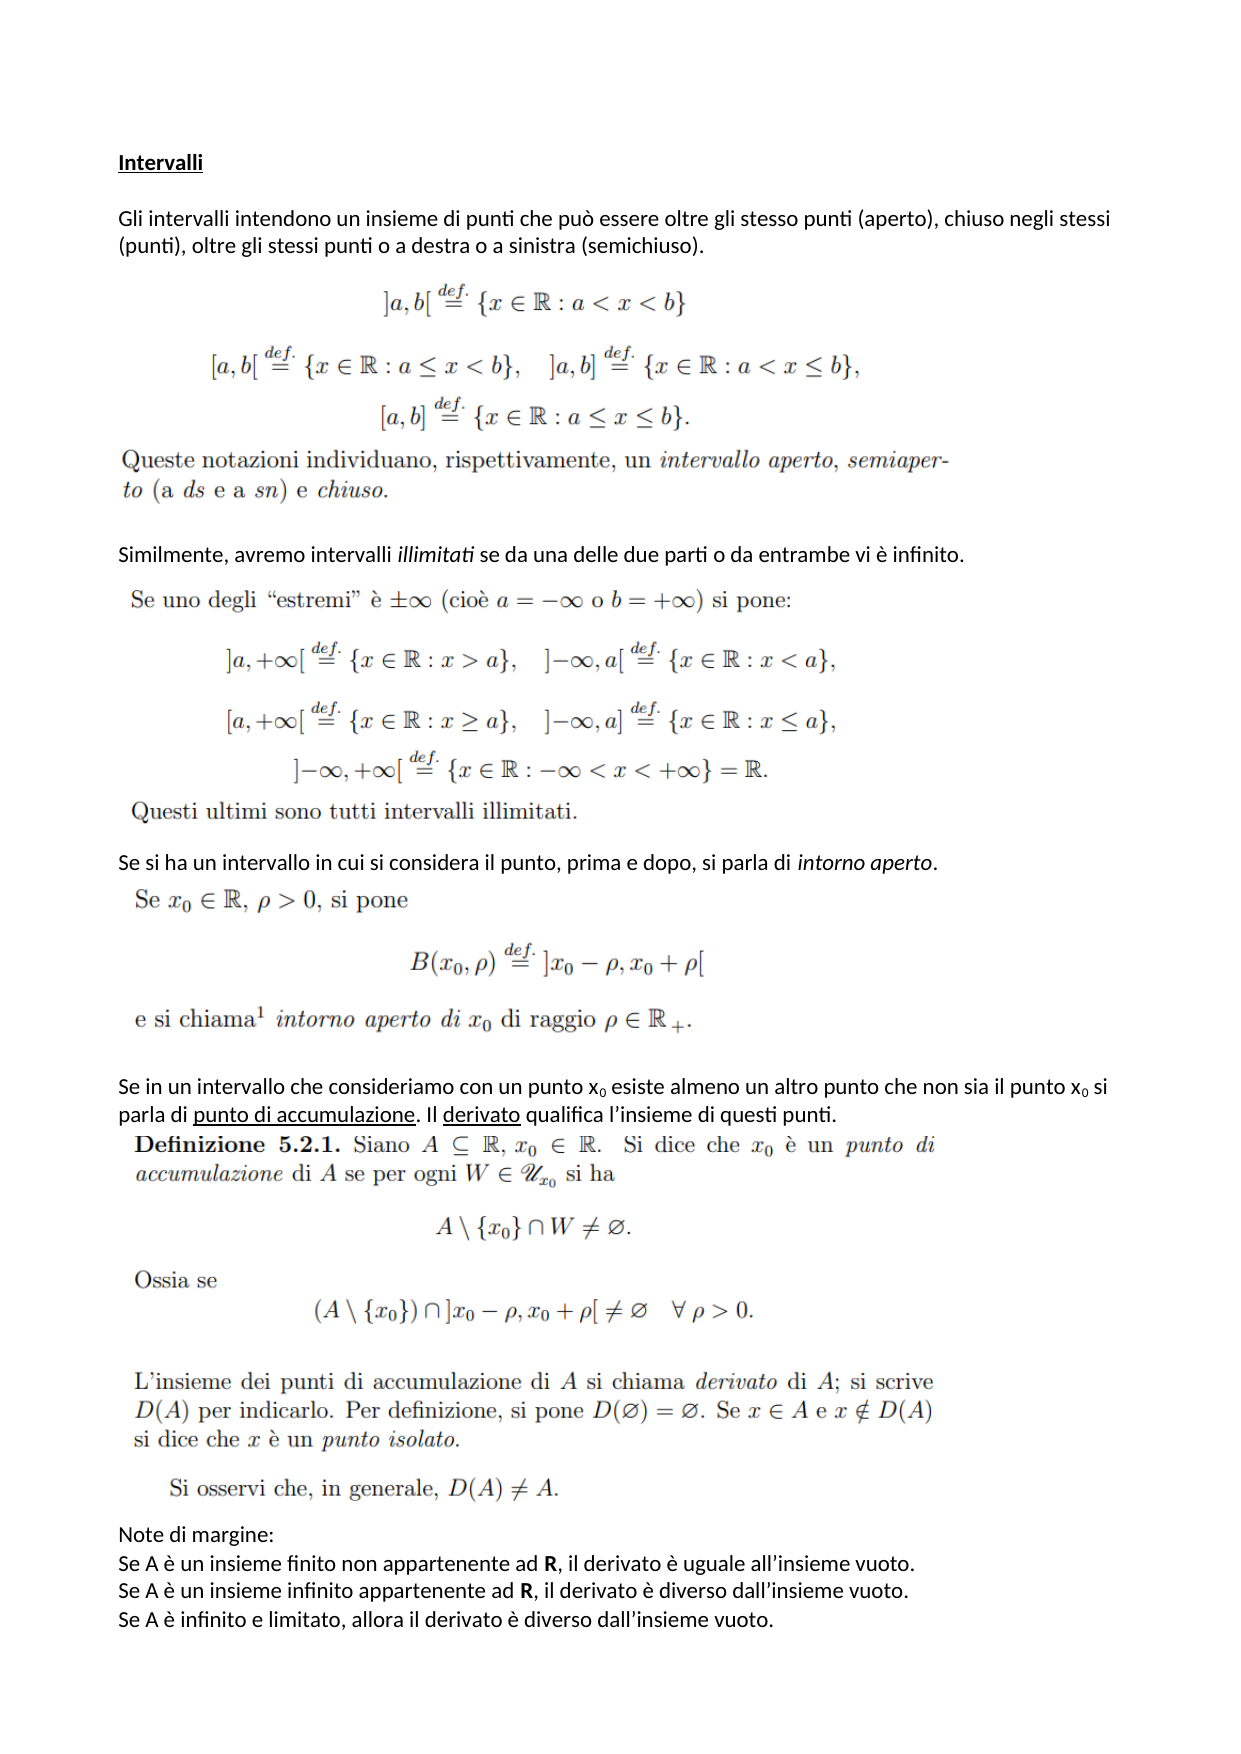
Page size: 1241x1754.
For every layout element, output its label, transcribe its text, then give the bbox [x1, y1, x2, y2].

text Note di margine: [118, 1521, 1122, 1549]
text Se si ha un intervallo in cui si considera il punto, prima e dopo, si parla di intorno aperto. [118, 848, 1122, 876]
text Intervalli [118, 148, 1122, 176]
text Se A è infinito e limitato, allora il derivato è diverso dall’insieme vuoto. [118, 1605, 1122, 1633]
text Gli intervalli intendono un insieme di punti che può essere oltre gli stesso punti (aperto), chiuso negli stessi (punti), oltre gli stessi punti o a destra o a sinistra (semichiuso). [118, 204, 1122, 260]
text Similmente, avremo intervalli illimitati se da una delle due parti o da entrambe vi è infinito. [118, 540, 1122, 568]
text Se A è un insieme infinito appartenente ad R, il derivato è diverso dall’insieme vuoto. [118, 1577, 1122, 1605]
picture [117, 268, 954, 514]
picture [117, 880, 735, 1037]
picture [117, 1136, 947, 1517]
picture [117, 573, 868, 839]
text Se A è un insieme finito non appartenente ad R, il derivato è uguale all’insieme vuoto. [118, 1549, 1122, 1577]
text Se in un intervallo che consideriamo con un punto x0 esiste almeno un altro punto che non sia il punto x0 si parla di punto di accumulazione. Il derivato qualifica l’insieme di questi punti. [118, 1072, 1122, 1128]
